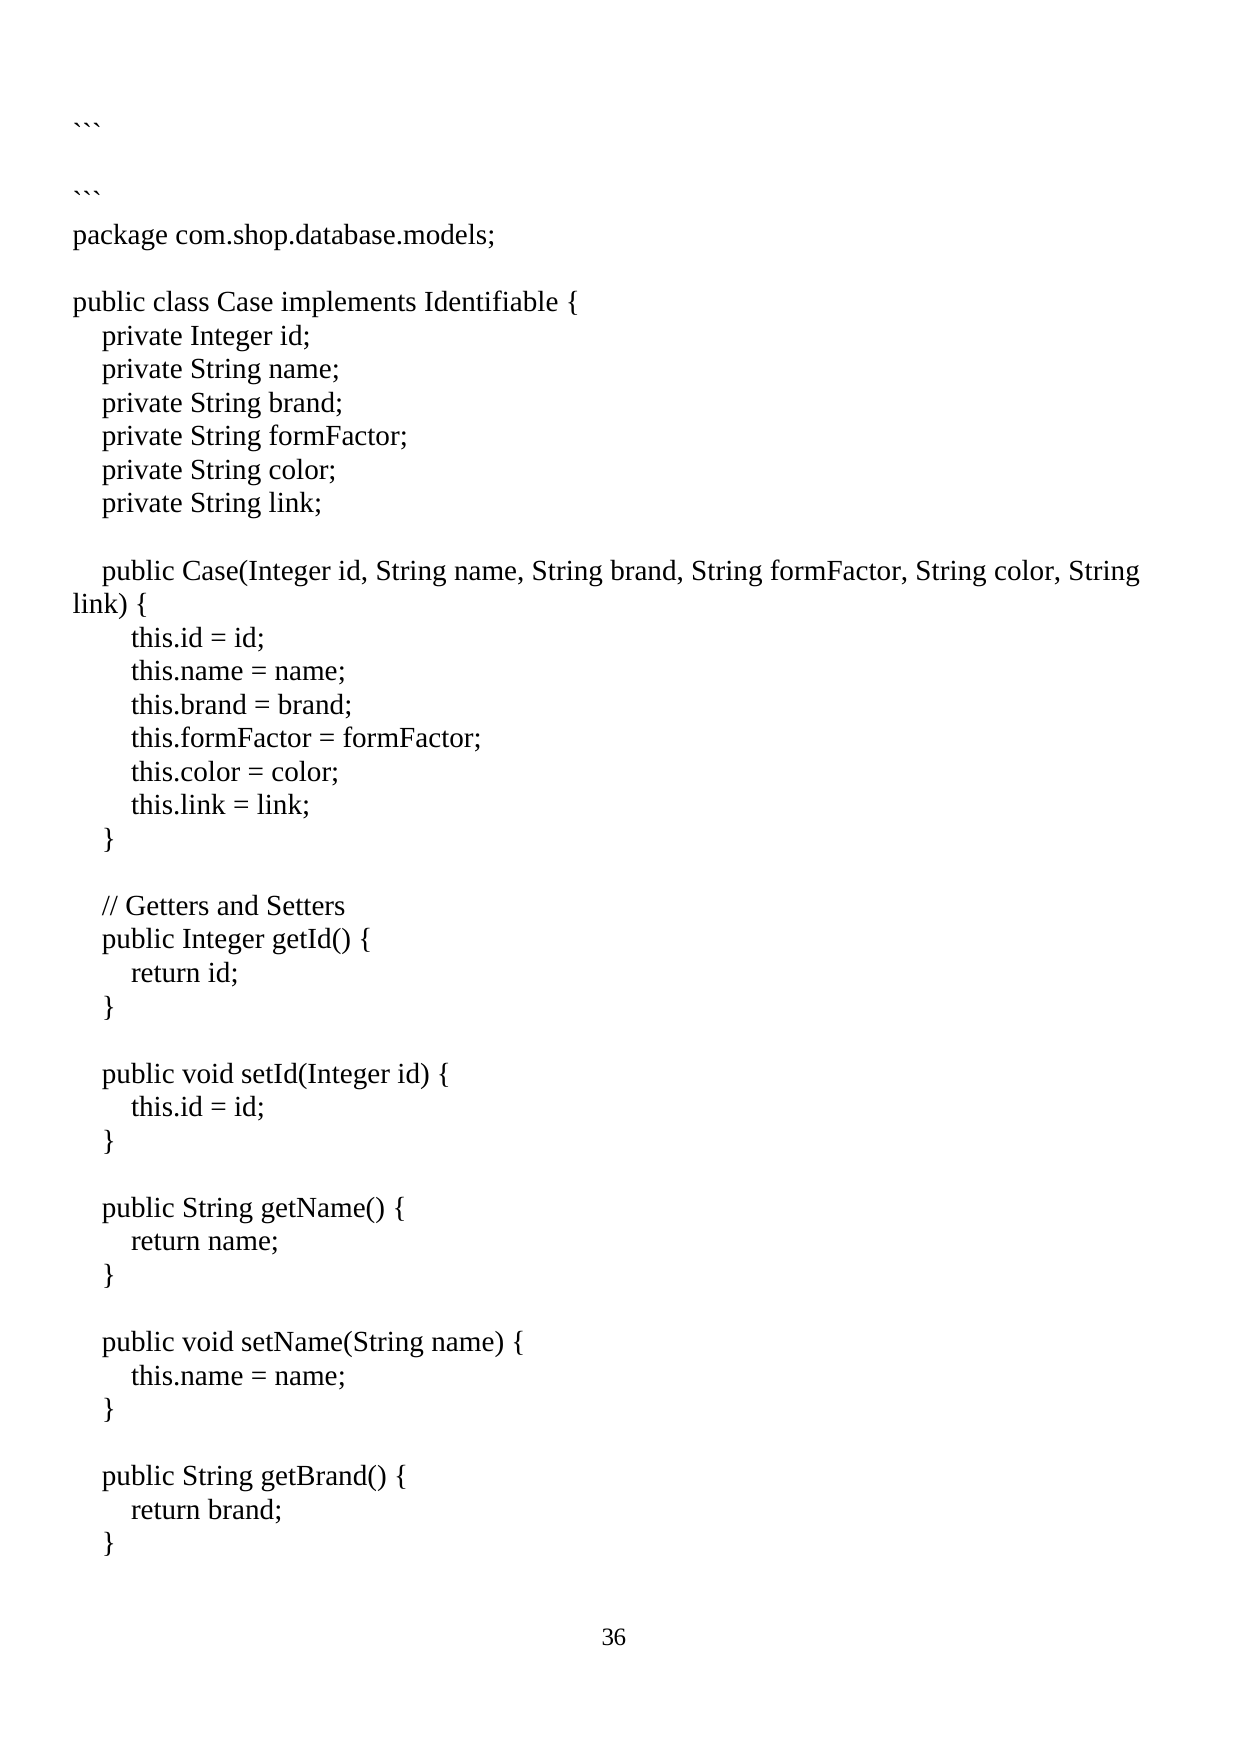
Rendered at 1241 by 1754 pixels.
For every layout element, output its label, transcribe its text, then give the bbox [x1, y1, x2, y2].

text } [72, 821, 1192, 854]
text // Getters and Setters [72, 888, 1192, 922]
text this.id = id; [72, 620, 1192, 653]
text this.brand = brand; [72, 687, 1192, 720]
text this.name = name; [72, 1358, 1192, 1391]
text package com.shop.database.models; [72, 217, 1192, 251]
text return brand; [72, 1492, 1192, 1525]
text this.id = id; [72, 1089, 1192, 1123]
text private String formFactor; [72, 418, 1192, 452]
text this.link = link; [72, 787, 1192, 821]
text this.formFactor = formFactor; [72, 720, 1192, 754]
text return id; [72, 955, 1192, 989]
text public class Case implements Identifiable { [72, 284, 1192, 318]
text private String brand; [72, 385, 1192, 418]
text } [72, 1257, 1192, 1291]
text } [72, 1391, 1192, 1425]
text private String link; [72, 486, 1192, 519]
text } [72, 1525, 1192, 1559]
text private String color; [72, 452, 1192, 486]
text private Integer id; [72, 318, 1192, 351]
text public void setId(Integer id) { [72, 1056, 1192, 1089]
text public Case(Integer id, String name, String brand, String formFactor, String color, String link) { [72, 553, 1192, 620]
text ``` [72, 184, 1192, 217]
text this.name = name; [72, 653, 1192, 687]
text } [72, 1123, 1192, 1156]
text this.color = color; [72, 754, 1192, 787]
text ``` [72, 117, 1192, 150]
text public Integer getId() { [72, 922, 1192, 955]
text public String getBrand() { [72, 1458, 1192, 1492]
text public void setName(String name) { [72, 1324, 1192, 1358]
text public String getName() { [72, 1190, 1192, 1223]
text } [72, 989, 1192, 1022]
text return name; [72, 1223, 1192, 1257]
text private String name; [72, 351, 1192, 385]
